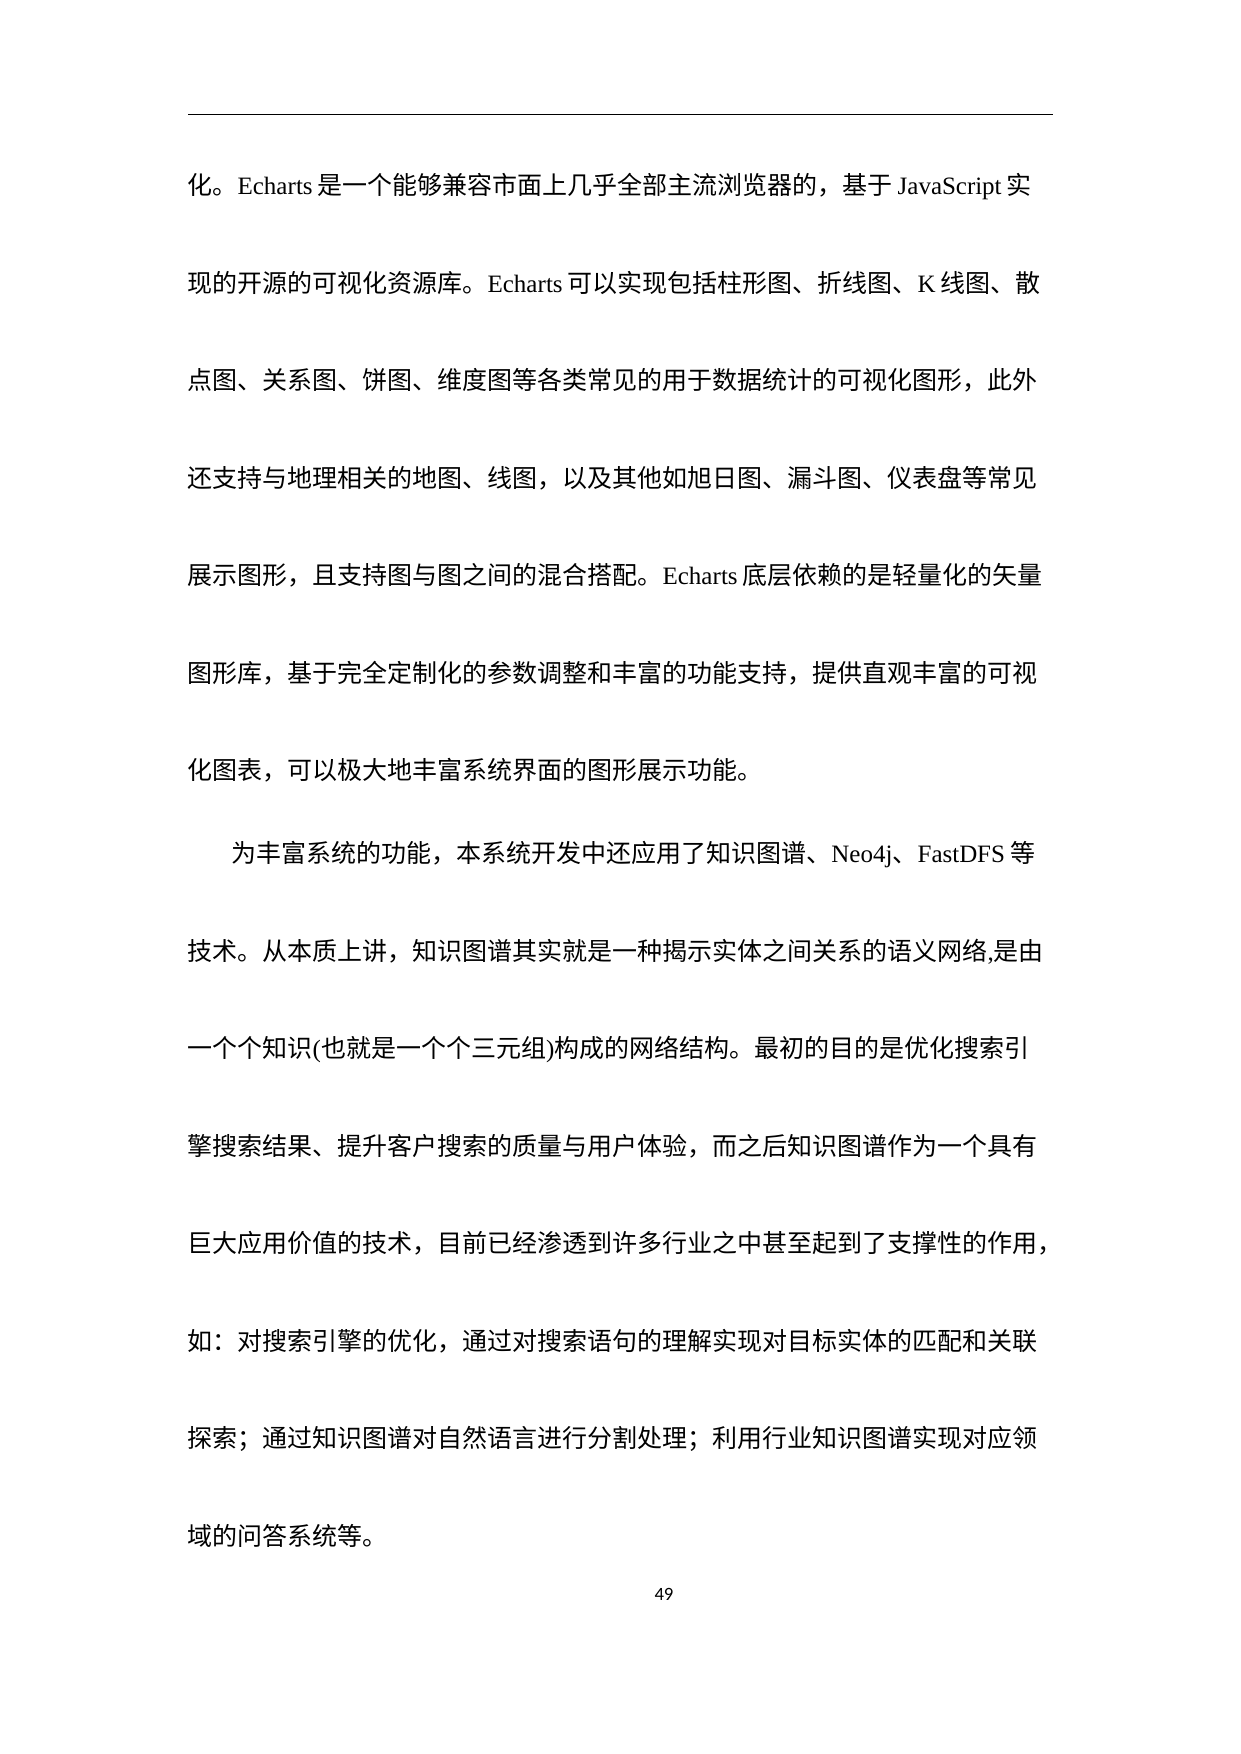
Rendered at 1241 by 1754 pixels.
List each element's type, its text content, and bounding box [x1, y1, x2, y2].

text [187, 151, 1053, 801]
text 为丰富系统的功能，本系统开发中还应用了知识图谱、Neo4j、FastDFS等技术。从本质上讲，知识图谱其实就是一种揭示实体之间关系的语义网络,是由一个个知识(也就是一个个三元组)构成的网络结构。最初的目的是优化搜索引擎搜索结果、提升客户搜索的质量与用户体验，而之后知识图谱作为一个具有巨大应用价值的技术，目前已经渗透到许多行业之中甚至起到了支撑性的作用，如：对搜索引擎的优化，通过对搜索语句的理解实现对目标实体的匹配和关联探索；通过知识图谱对自然语言进行分割处理；利用行业知识图谱实现对应领域的问答系统等。 [187, 819, 1053, 1567]
